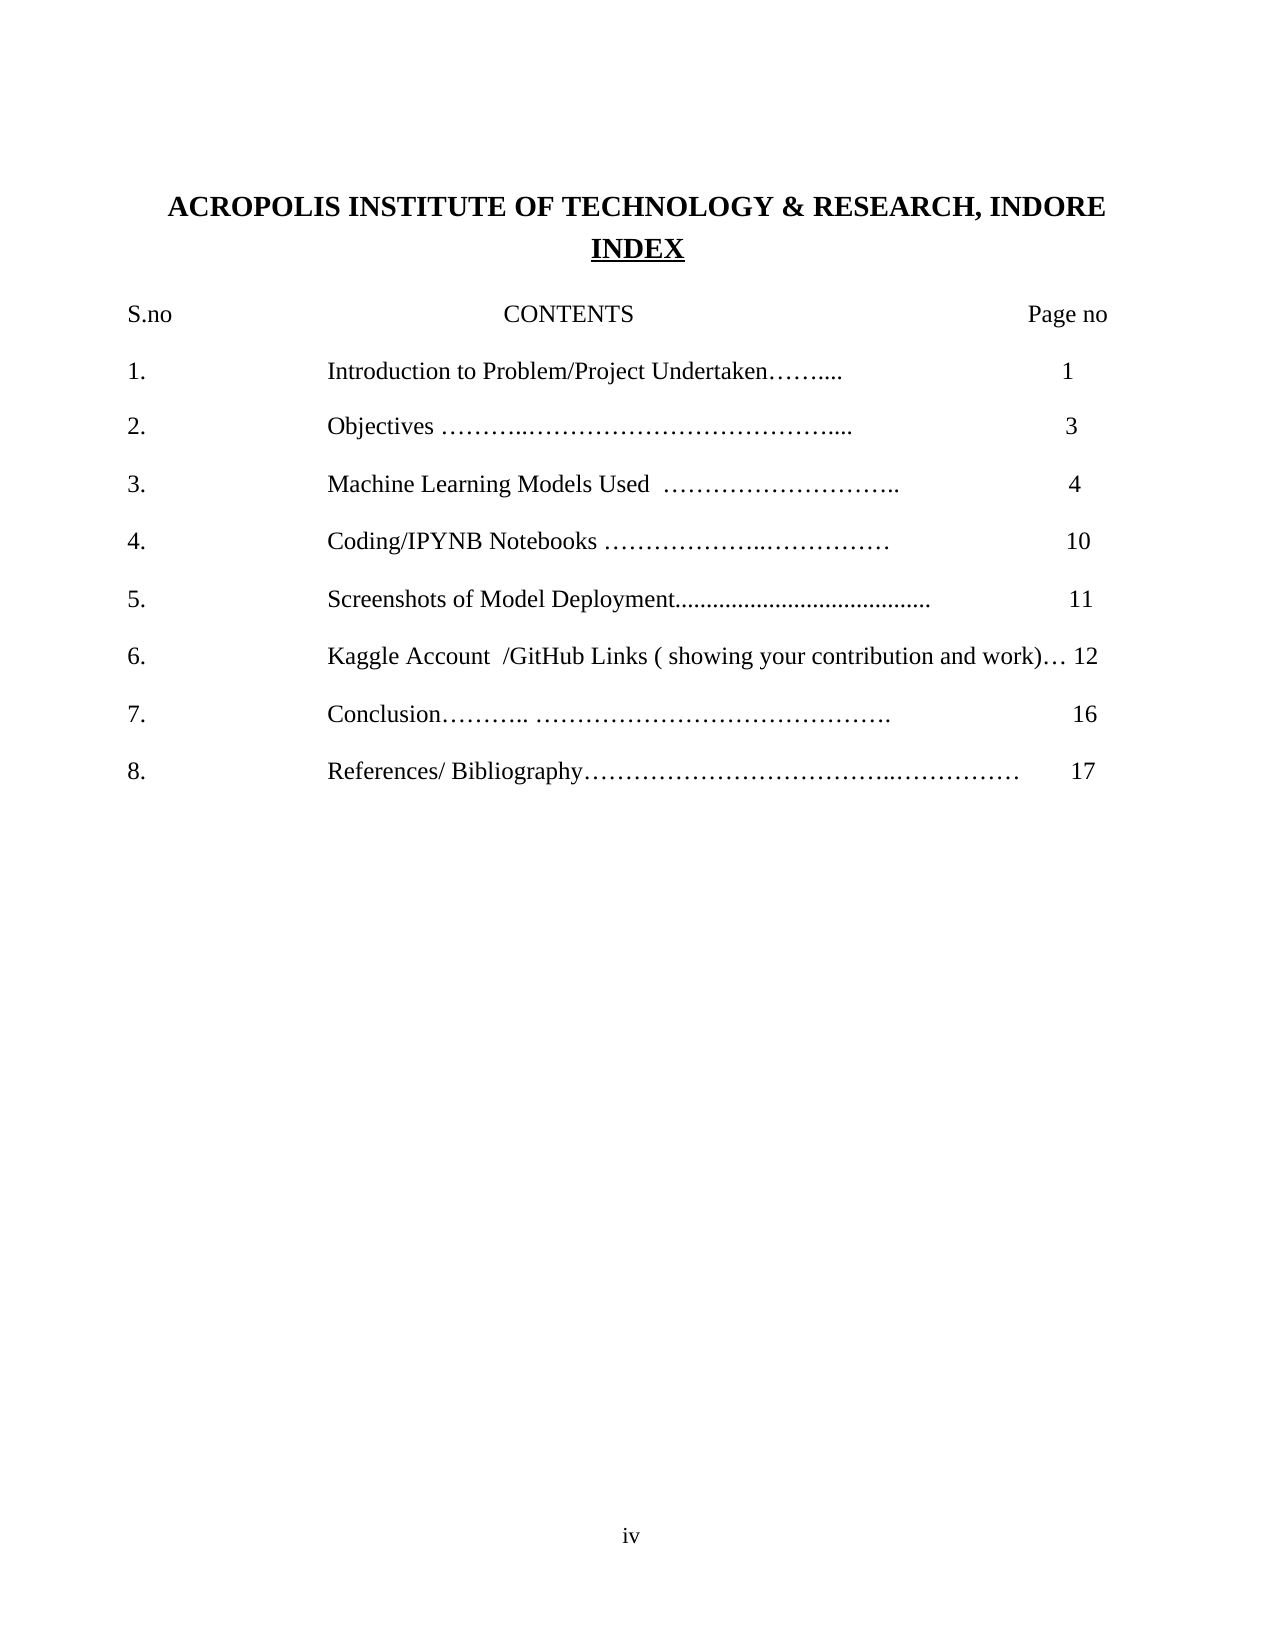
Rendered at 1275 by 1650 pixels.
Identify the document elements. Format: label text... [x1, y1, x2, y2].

text 5. Screenshots of Model Deployment......................................... 11 [127, 584, 1113, 613]
text 7. Conclusion……….. ……………………………………. 16 [127, 699, 1113, 728]
text 4. Coding/IPYNB Notebooks ………………..…………… 10 [127, 526, 1113, 555]
subtitle ACROPOLIS INSTITUTE OF TECHNOLOGY & RESEARCH, INDORE [167, 189, 1108, 222]
text 6. Kaggle Account /GitHub Links ( showing your contribution and work)… 12 [127, 641, 1113, 670]
text 8. References/ Bibliography………………………………..…………… 17 [127, 756, 1113, 785]
subtitle INDEX [167, 231, 1108, 265]
text S.no CONTENTS Page no [127, 299, 1113, 327]
text 1. Introduction to Problem/Project Undertaken…….... 1 [127, 356, 1113, 385]
text 3. Machine Learning Models Used ……………………….. 4 [127, 469, 1113, 498]
text 2. Objectives ………..……………………………….... 3 [127, 411, 1113, 440]
